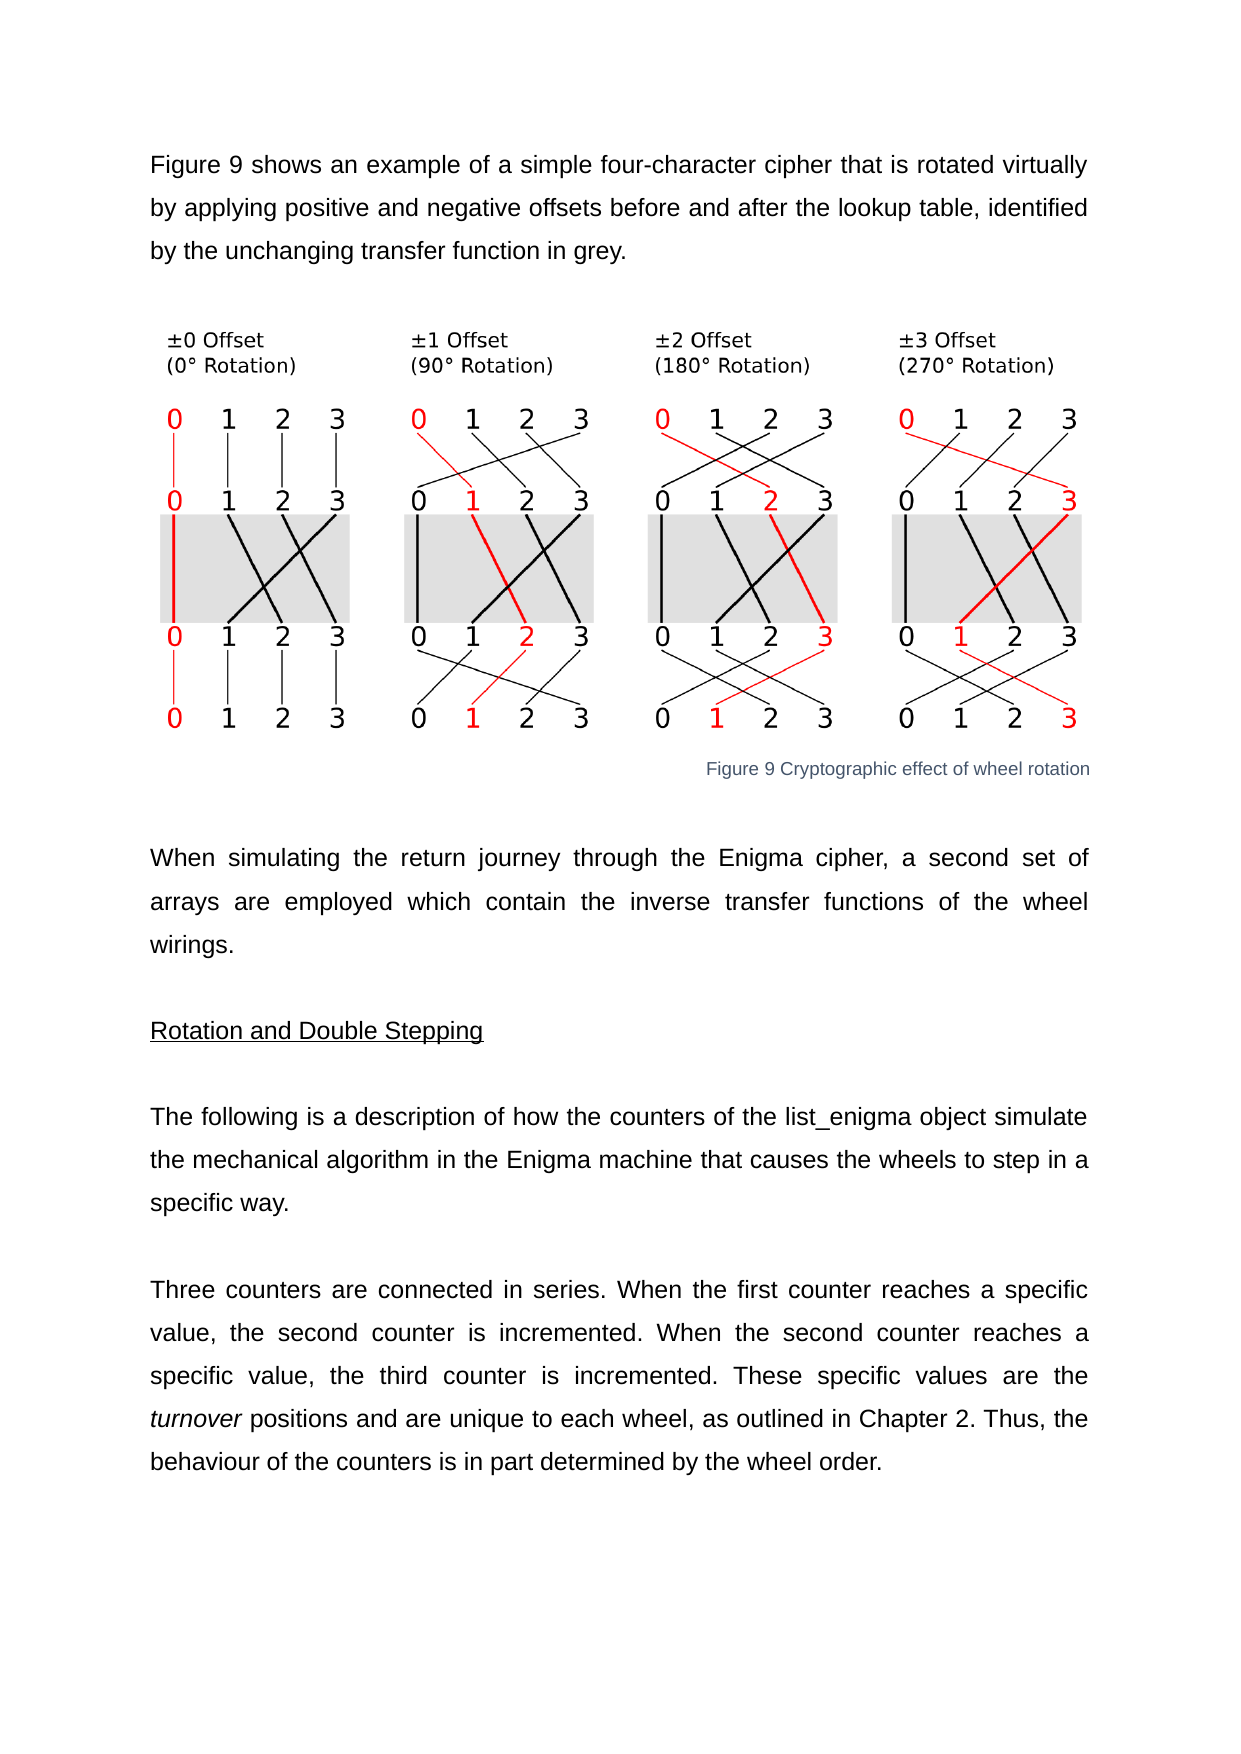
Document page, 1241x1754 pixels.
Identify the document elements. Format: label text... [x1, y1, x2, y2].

text Figure 9 Cryptographic effect of wheel rotation [150, 758, 1090, 779]
text The following is a description of how the counters of the list_enigma object simulate the mechanical algorithm in the Enigma machine that causes the wheels to step in a specific way. [150, 1102, 1090, 1217]
text When simulating the return journey through the Enigma cipher, a second set of arrays are employed which contain the inverse transfer functions of the wheel wirings. [150, 843, 1090, 958]
picture [150, 322, 1091, 743]
text Rotation and Double Stepping [150, 1016, 1090, 1044]
text Three counters are connected in series. When the first counter reaches a specific value, the second counter is incremented. When the second counter reaches a specific value, the third counter is incremented. These specific values are the turnover positions and are unique to each wheel, as outlined in Chapter 2. Thus, the behaviour of the counters is in part determined by the wheel order. [150, 1274, 1090, 1476]
text Figure 9 shows an example of a simple four-character cipher that is rotated virtually by applying positive and negative offsets before and after the lookup table, identified by the unchanging transfer function in grey. [150, 150, 1090, 265]
